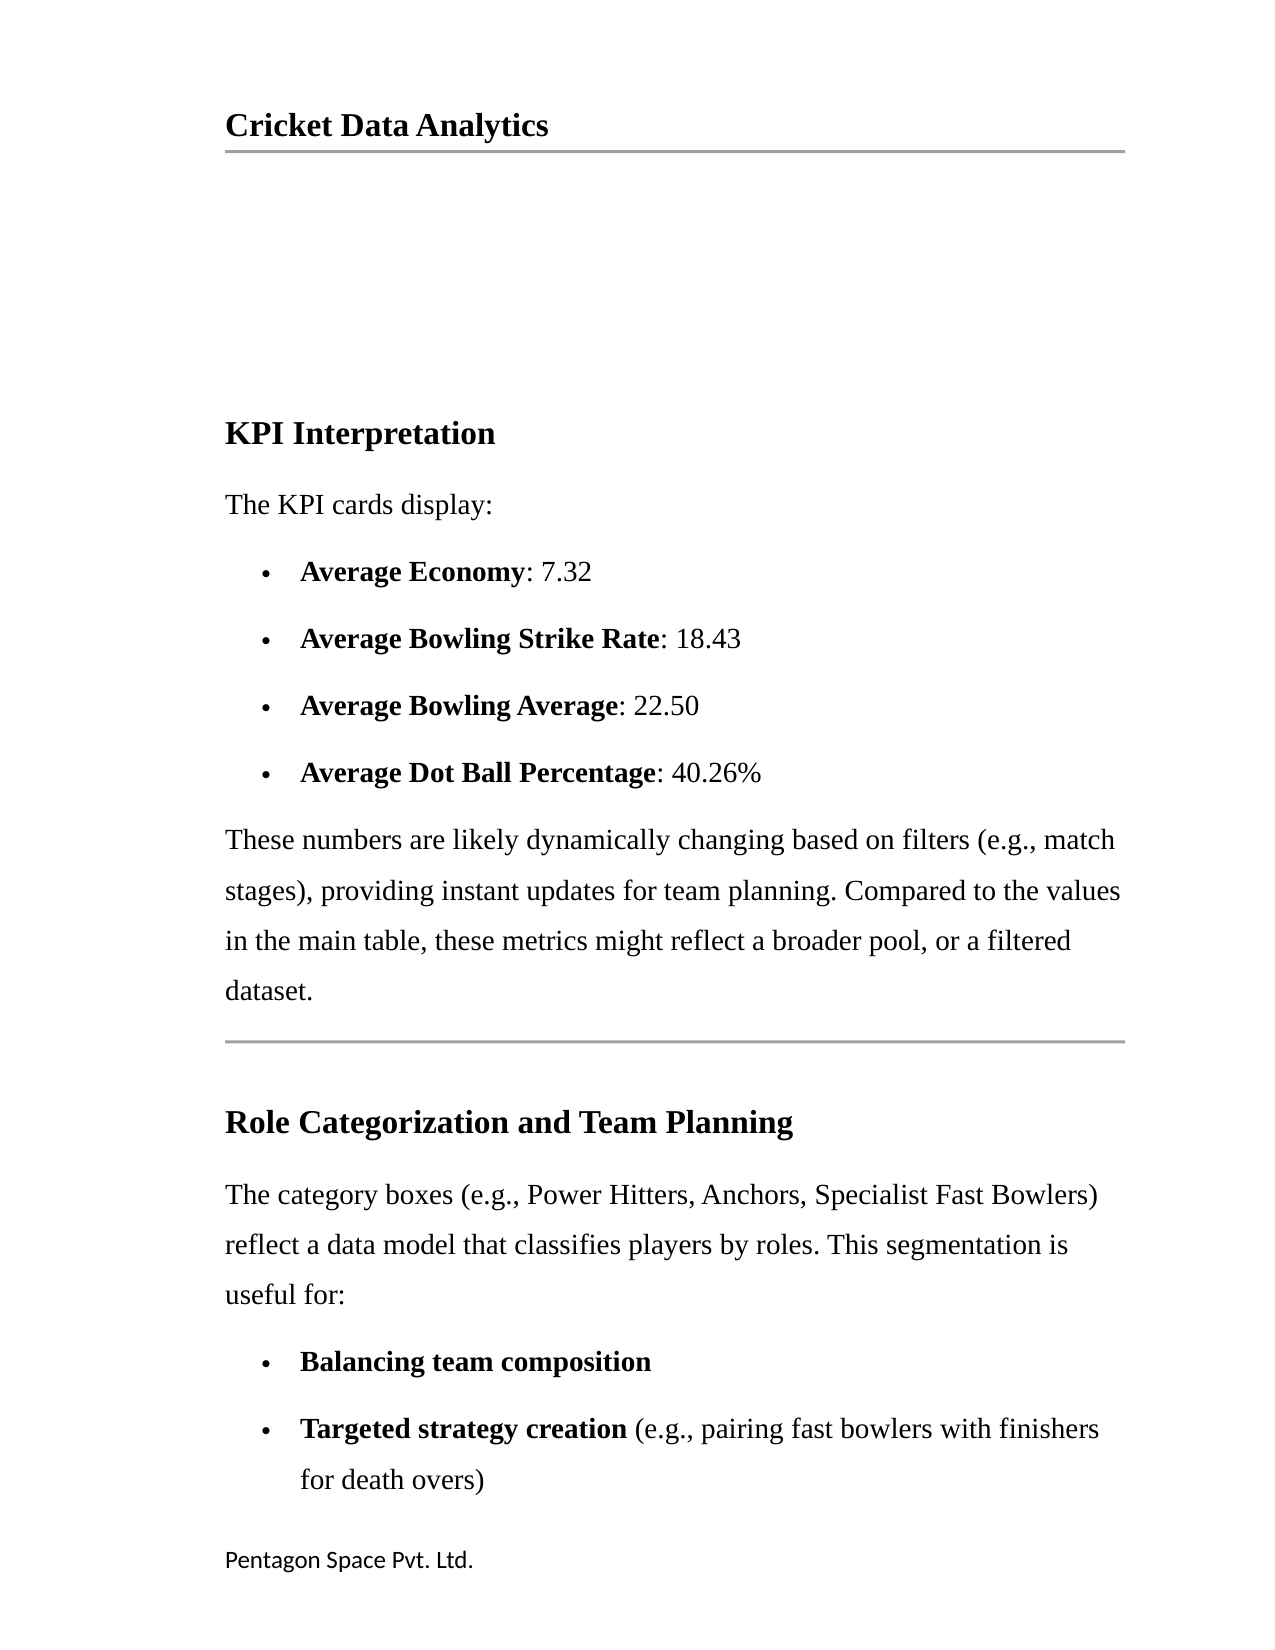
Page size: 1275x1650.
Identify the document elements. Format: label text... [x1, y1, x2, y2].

text Role Categorization and Team Planning [225, 1103, 1125, 1141]
list Average Bowling Strike Rate: 18.43 [262, 621, 1125, 655]
list Balancing team composition [262, 1344, 1125, 1378]
text The KPI cards display: [225, 487, 1125, 521]
text The category boxes (e.g., Power Hitters, Anchors, Specialist Fast Bowlers) reflect a data model that classifies players by roles. This segmentation is useful for: [225, 1177, 1125, 1311]
list Average Dot Ball Percentage: 40.26% [262, 755, 1125, 789]
list Targeted strategy creation (e.g., pairing fast bowlers with finishers for death overs) [262, 1411, 1125, 1495]
list Average Economy: 7.32 [262, 554, 1125, 588]
text KPI Interpretation [225, 413, 1125, 452]
list Average Bowling Average: 22.50 [262, 688, 1125, 722]
text These numbers are likely dynamically changing based on filters (e.g., match stages), providing instant updates for team planning. Compared to the values in the main table, these metrics might reflect a broader pool, or a filtered dataset. [225, 822, 1125, 1007]
